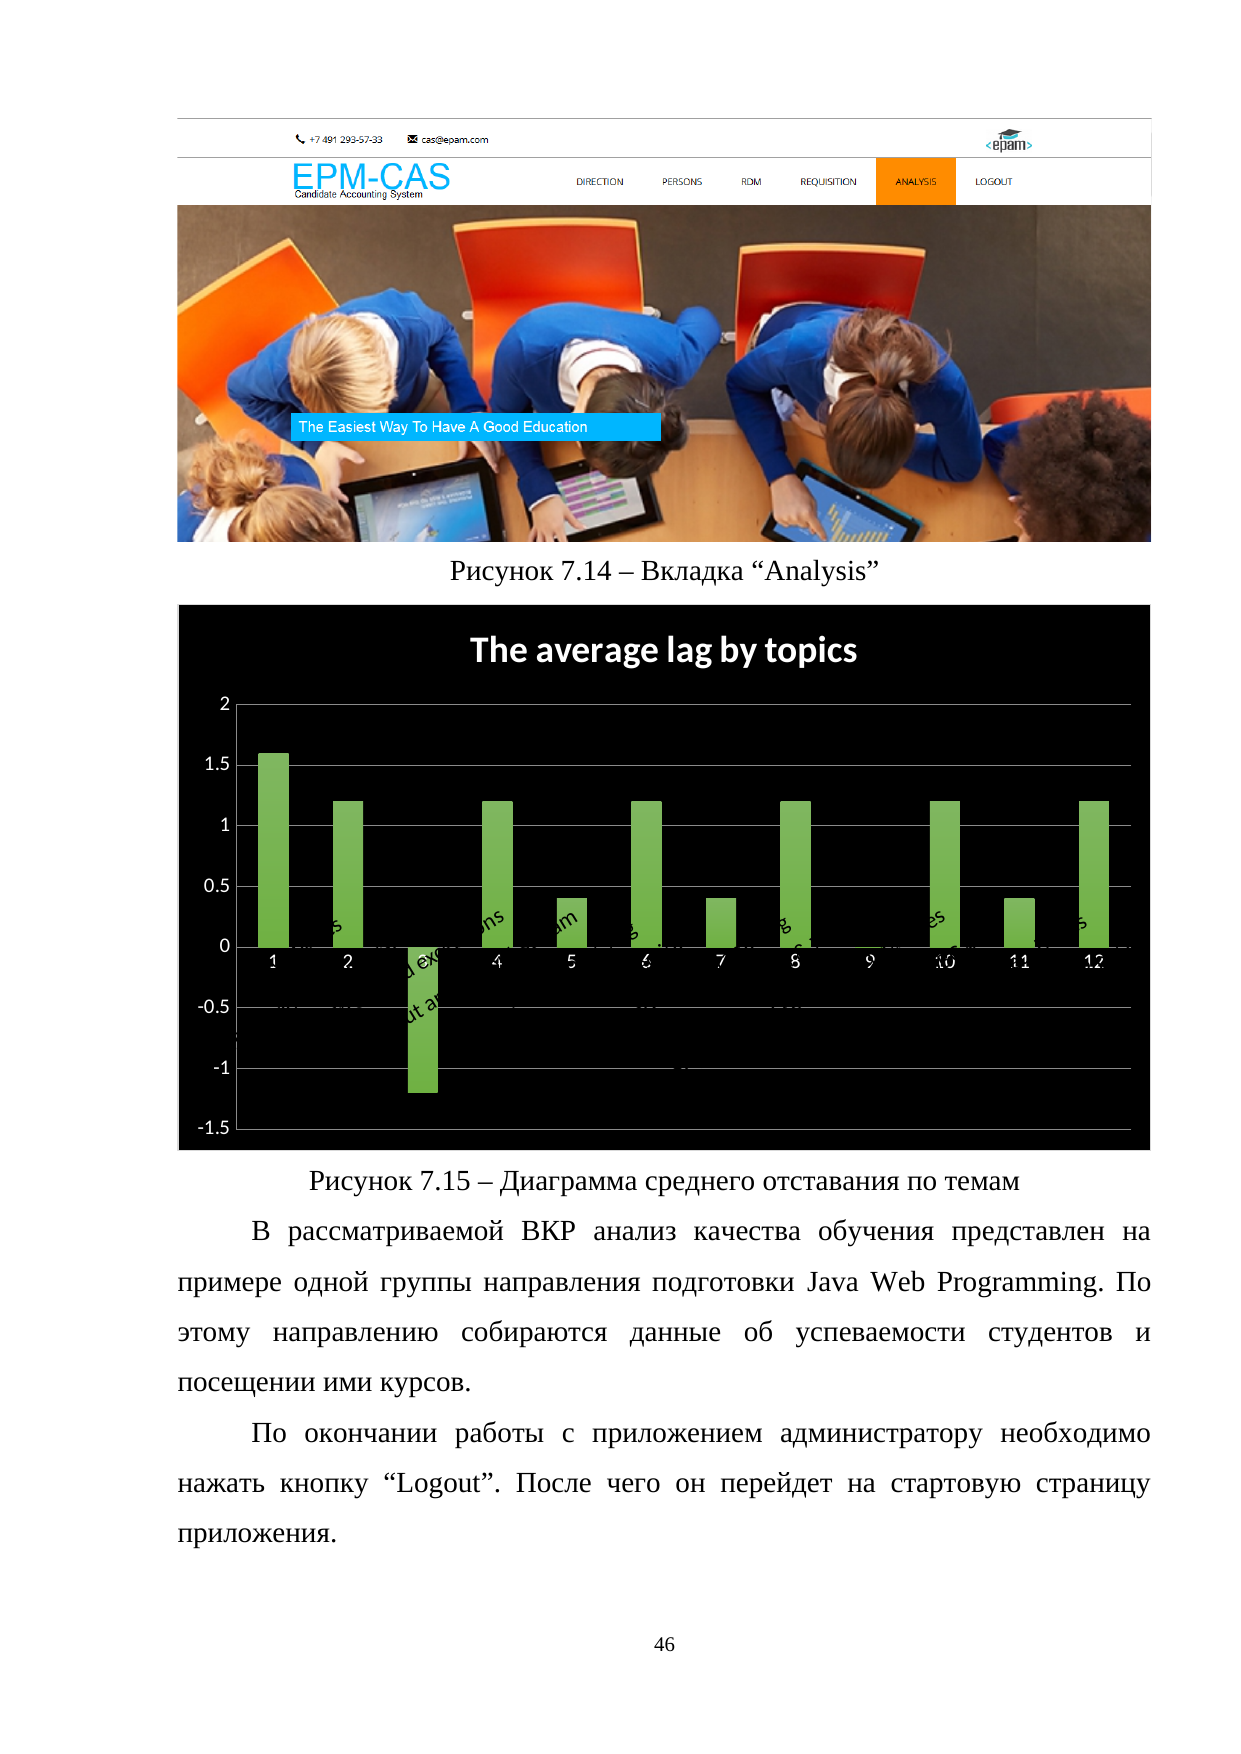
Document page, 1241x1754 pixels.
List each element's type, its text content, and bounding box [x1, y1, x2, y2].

text Рисунок 7.15 – Диаграмма среднего отставания по темам [177, 1163, 1152, 1197]
picture [177, 118, 1152, 542]
text Рисунок 7.14 – Вкладка “Analysis” [177, 553, 1152, 587]
text В рассматриваемой ВКР анализ качества обучения представлен на примере одной группы направления подготовки Java Web Programming. По этому направлению собираются данные об успеваемости студентов и посещении ими курсов. [177, 1213, 1152, 1398]
text По окончании работы с приложением администратору необходимо нажать кнопку “Logout”. После чего он перейдет на стартовую страницу приложения. [177, 1415, 1152, 1549]
